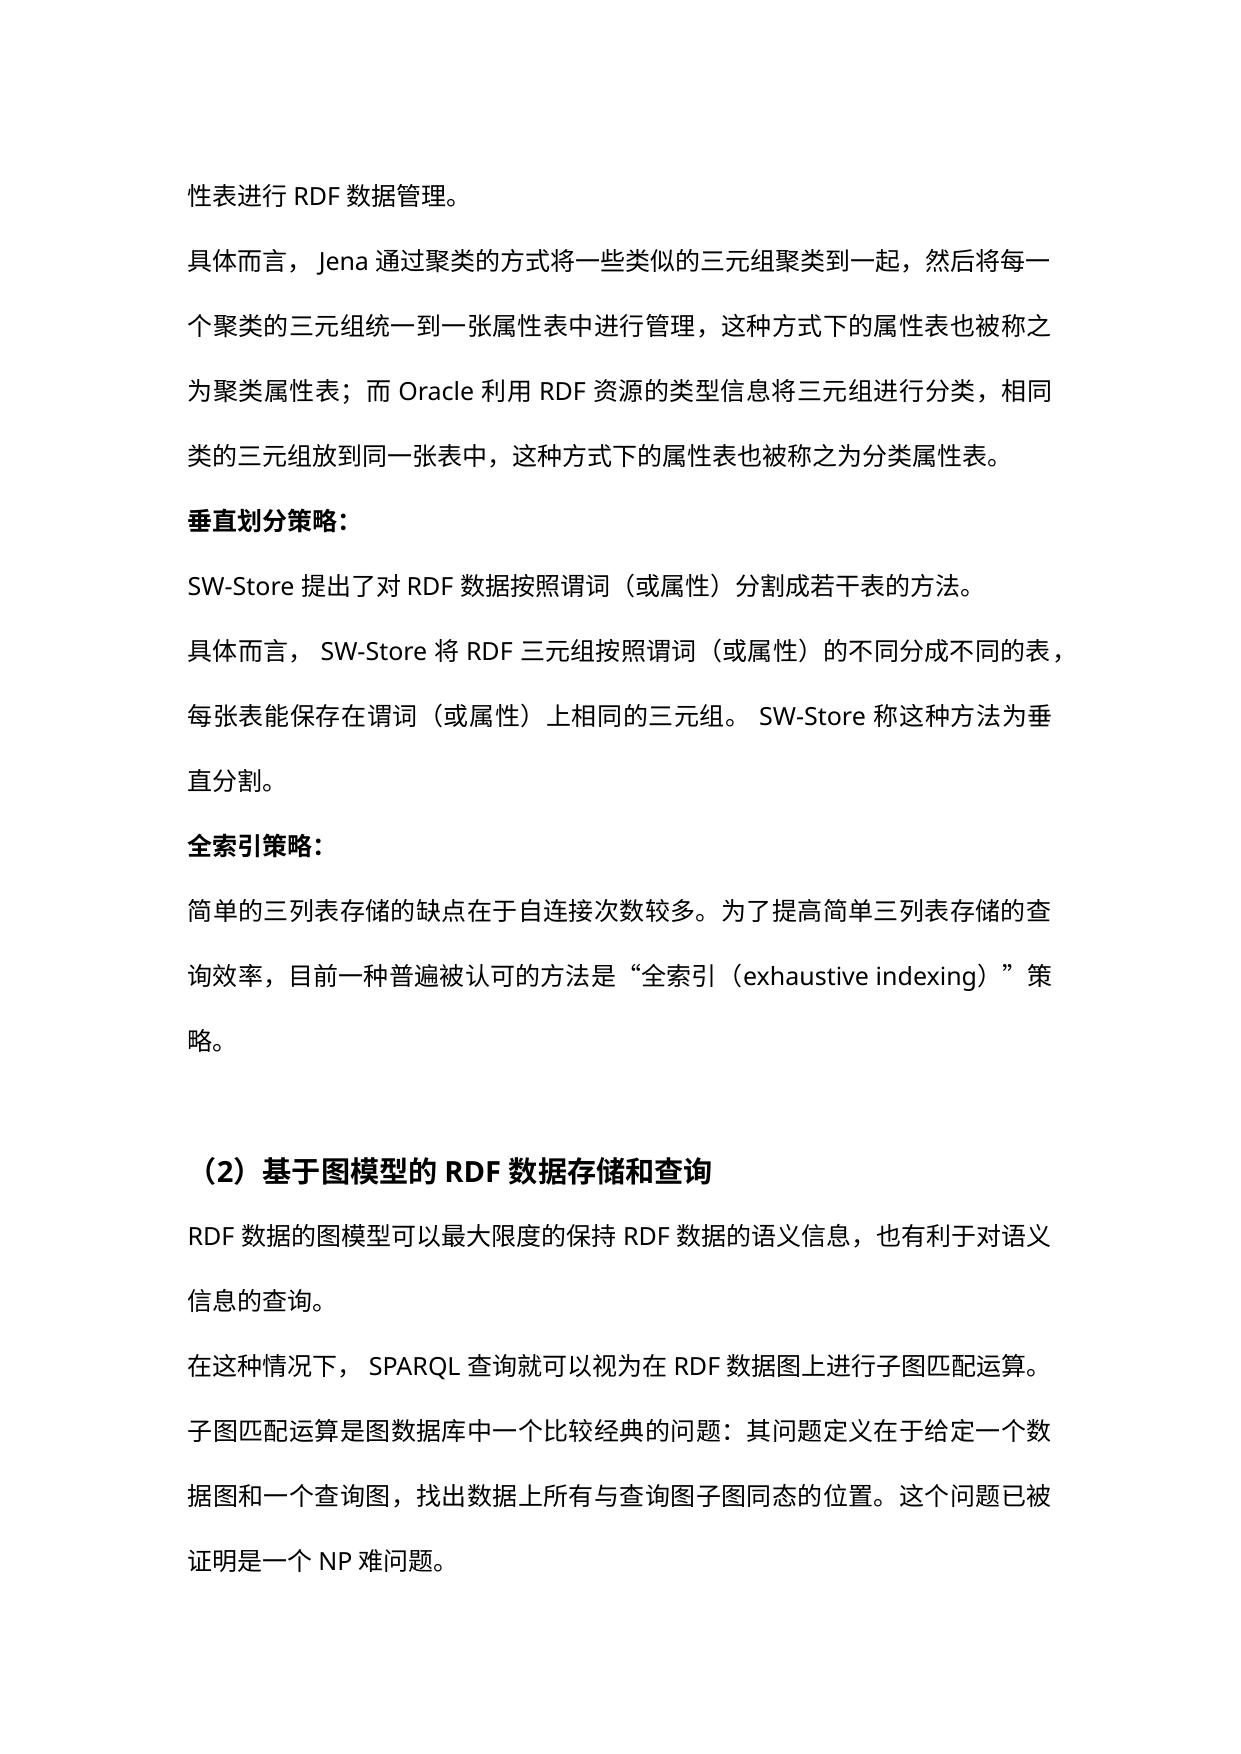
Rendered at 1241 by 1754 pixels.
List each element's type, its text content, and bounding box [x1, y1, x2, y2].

text 全索引策略： [187, 812, 1053, 877]
text 具体而言， SW-Store 将 RDF 三元组按照谓词（或属性）的不同分成不同的表，每张表能保存在谓词（或属性）上相同的三元组。 SW-Store 称这种方法为垂直分割。 [187, 617, 1053, 812]
text 具体而言， Jena 通过聚类的方式将一些类似的三元组聚类到一起，然后将每一个聚类的三元组统一到一张属性表中进行管理，这种方式下的属性表也被称之为聚类属性表；而 Oracle 利用 RDF 资源的类型信息将三元组进行分类，相同类的三元组放到同一张表中，这种方式下的属性表也被称之为分类属性表。 [187, 227, 1053, 487]
text 垂直划分策略： [187, 487, 1053, 552]
text 简单的三列表存储的缺点在于自连接次数较多。为了提高简单三列表存储的查询效率，目前一种普遍被认可的方法是“全索引（exhaustive indexing）”策略。 [187, 877, 1053, 1072]
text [187, 162, 1053, 227]
text RDF 数据的图模型可以最大限度的保持 RDF 数据的语义信息，也有利于对语义信息的查询。 [187, 1202, 1053, 1332]
text （2）基于图模型的 RDF 数据存储和查询 [187, 1137, 1053, 1202]
text SW-Store 提出了对 RDF 数据按照谓词（或属性）分割成若干表的方法。 [187, 552, 1053, 617]
text 在这种情况下， SPARQL 查询就可以视为在 RDF 数据图上进行子图匹配运算。子图匹配运算是图数据库中一个比较经典的问题：其问题定义在于给定一个数据图和一个查询图，找出数据上所有与查询图子图同态的位置。这个问题已被证明是一个 NP 难问题。 [187, 1332, 1053, 1592]
